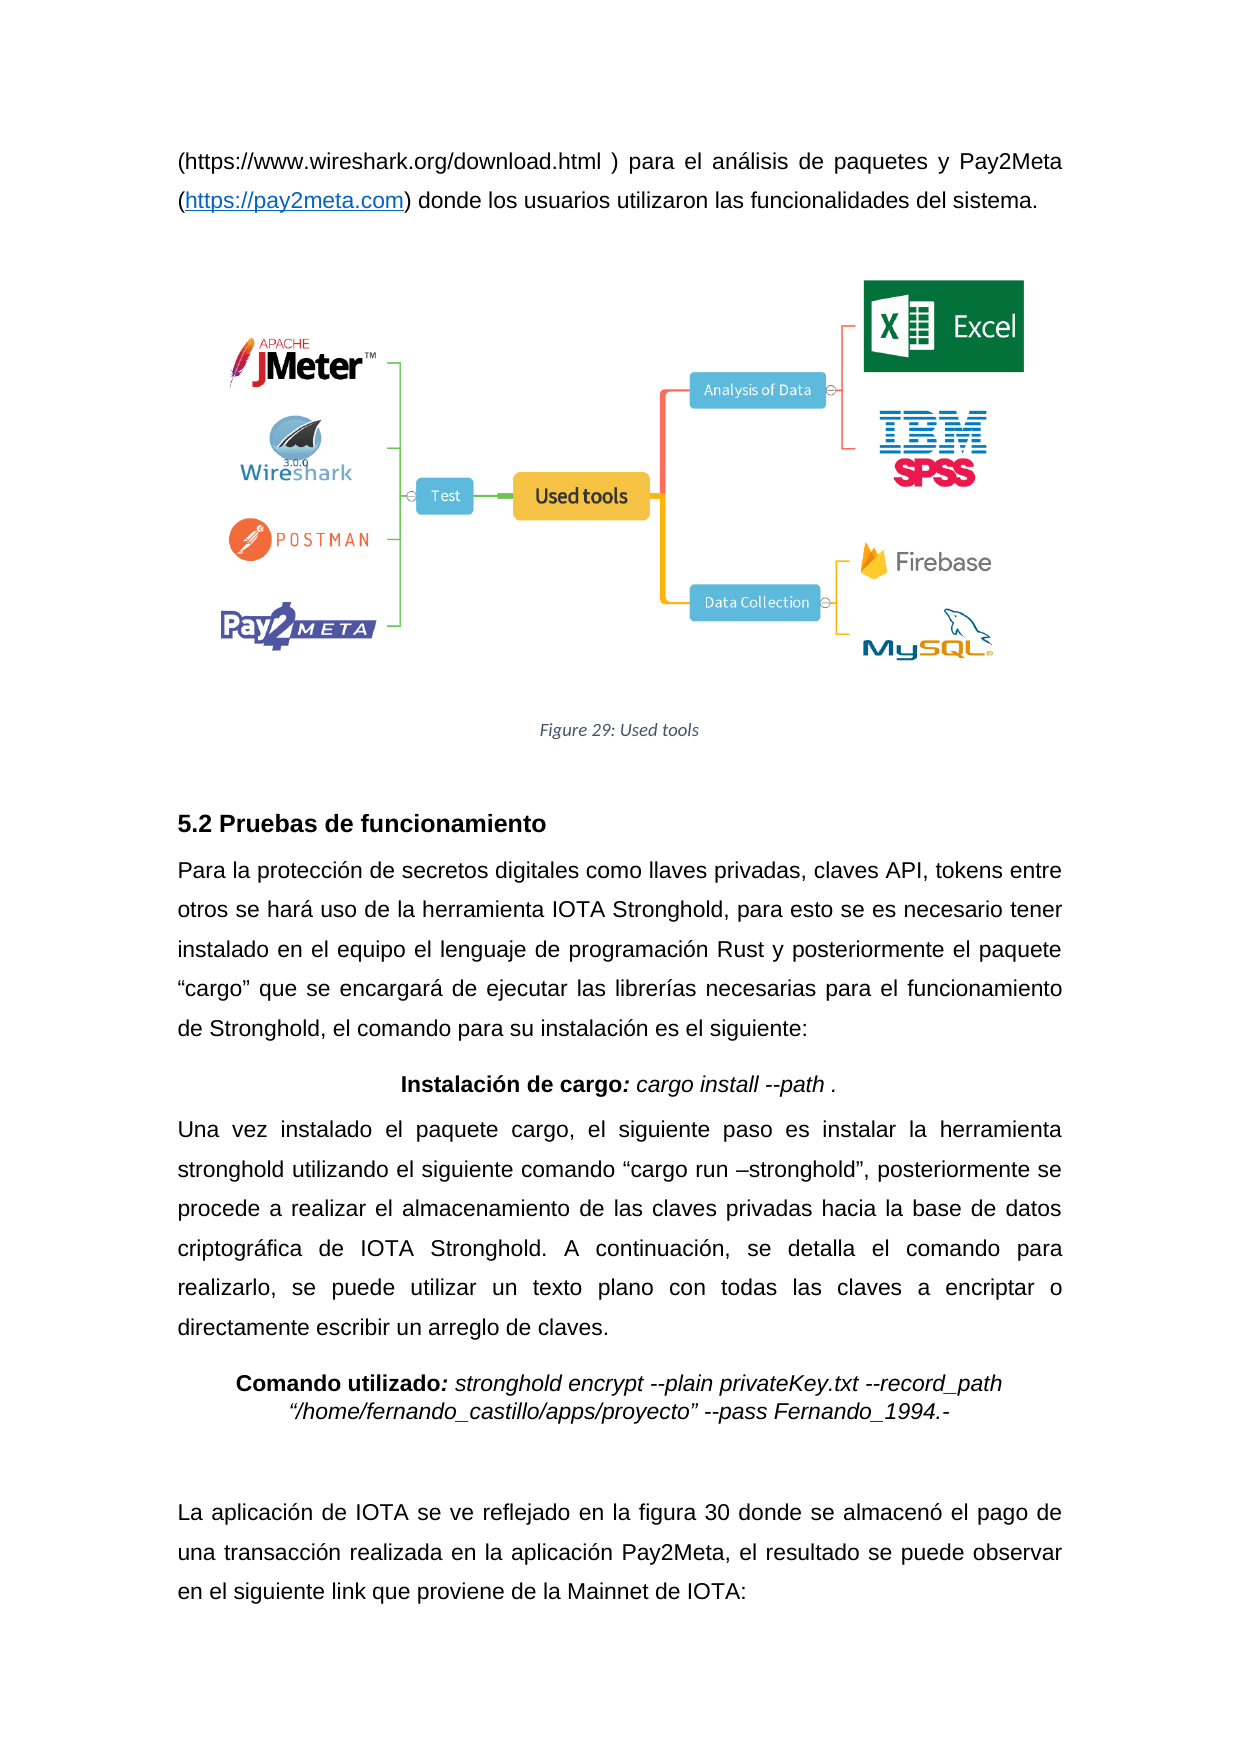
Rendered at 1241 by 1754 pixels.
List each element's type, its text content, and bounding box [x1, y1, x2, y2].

picture [177, 243, 1063, 699]
text 5.2 Pruebas de funcionamiento [177, 809, 1063, 838]
text Instalación de cargo: cargo install --path . [177, 1071, 1063, 1097]
text Figure : Used tools [177, 718, 1063, 741]
text Para la protección de secretos digitales como llaves privadas, claves API, tokens entre otros se hará uso de la herramienta IOTA Stronghold, para esto se es necesario tener instalado en el equipo el lenguaje de programación Rust y posteriormente el paquete “cargo” que se encargará de ejecutar las librerías necesarias para el funcionamiento de Stronghold, el comando para su instalación es el siguiente: [177, 857, 1063, 1041]
text La aplicación de IOTA se ve reflejado en la figura 30 donde se almacenó el pago de una transacción realizada en la aplicación Pay2Meta, el resultado se puede observar en el siguiente link que proviene de la Mainnet de IOTA: [177, 1499, 1063, 1604]
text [177, 148, 1063, 213]
text Una vez instalado el paquete cargo, el siguiente paso es instalar la herramienta stronghold utilizando el siguiente comando “cargo run –stronghold”, posteriormente se procede a realizar el almacenamiento de las claves privadas hacia la base de datos criptográfica de IOTA Stronghold. A continuación, se detalla el comando para realizarlo, se puede utilizar un texto plano con todas las claves a encriptar o directamente escribir un arreglo de claves. [177, 1116, 1063, 1340]
text Comando utilizado: stronghold encrypt --plain privateKey.txt --record_path “/home/fernando_castillo/apps/proyecto” --pass Fernando_1994.- [177, 1369, 1063, 1424]
